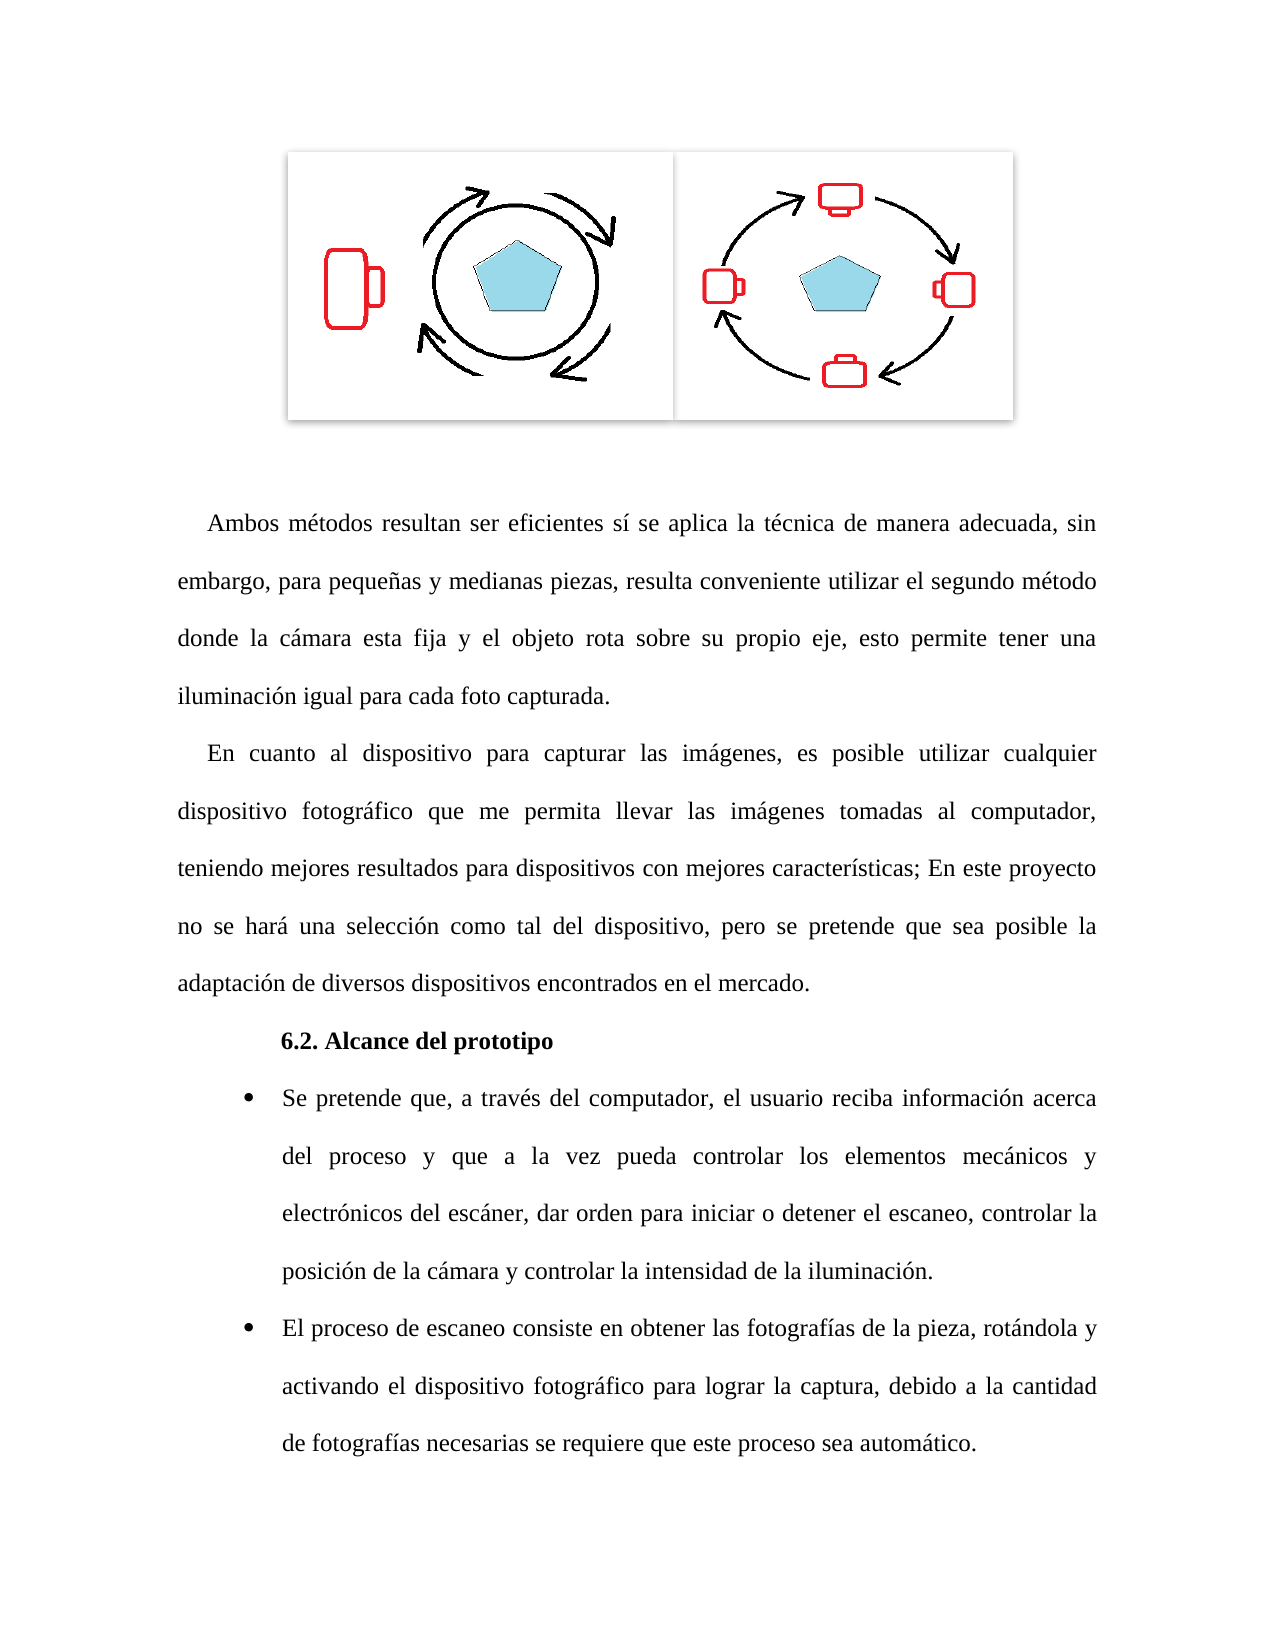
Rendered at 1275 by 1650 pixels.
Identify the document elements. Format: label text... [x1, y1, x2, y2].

text En cuanto al dispositivo para capturar las imágenes, es posible utilizar cualquier dispositivo fotográfico que me permita llevar las imágenes tomadas al computador, teniendo mejores resultados para dispositivos con mejores características; En este proyecto no se hará una selección como tal del dispositivo, pero se pretende que sea posible la adaptación de diversos dispositivos encontrados en el mercado. [177, 738, 1098, 997]
picture [688, 166, 999, 405]
list El proceso de escaneo consiste en obtener las fotografías de la pieza, rotándola y activando el dispositivo fotográfico para lograr la captura, debido a la cantidad de fotografías necesarias se requiere que este proceso sea automático. [244, 1313, 1098, 1457]
subtitle Alcance del prototipo [281, 1026, 1098, 1055]
text Ambos métodos resultan ser eficientes sí se aplica la técnica de manera adecuada, sin embargo, para pequeñas y medianas piezas, resulta conveniente utilizar el segundo método donde la cámara esta fija y el objeto rota sobre su propio eje, esto permite tener una iluminación igual para cada foto capturada. [177, 508, 1098, 710]
list Se pretende que, a través del computador, el usuario reciba información acerca del proceso y que a la vez pueda controlar los elementos mecánicos y electrónicos del escáner, dar orden para iniciar o detener el escaneo, controlar la posición de la cámara y controlar la intensidad de la iluminación. [244, 1083, 1098, 1285]
picture [302, 166, 659, 406]
